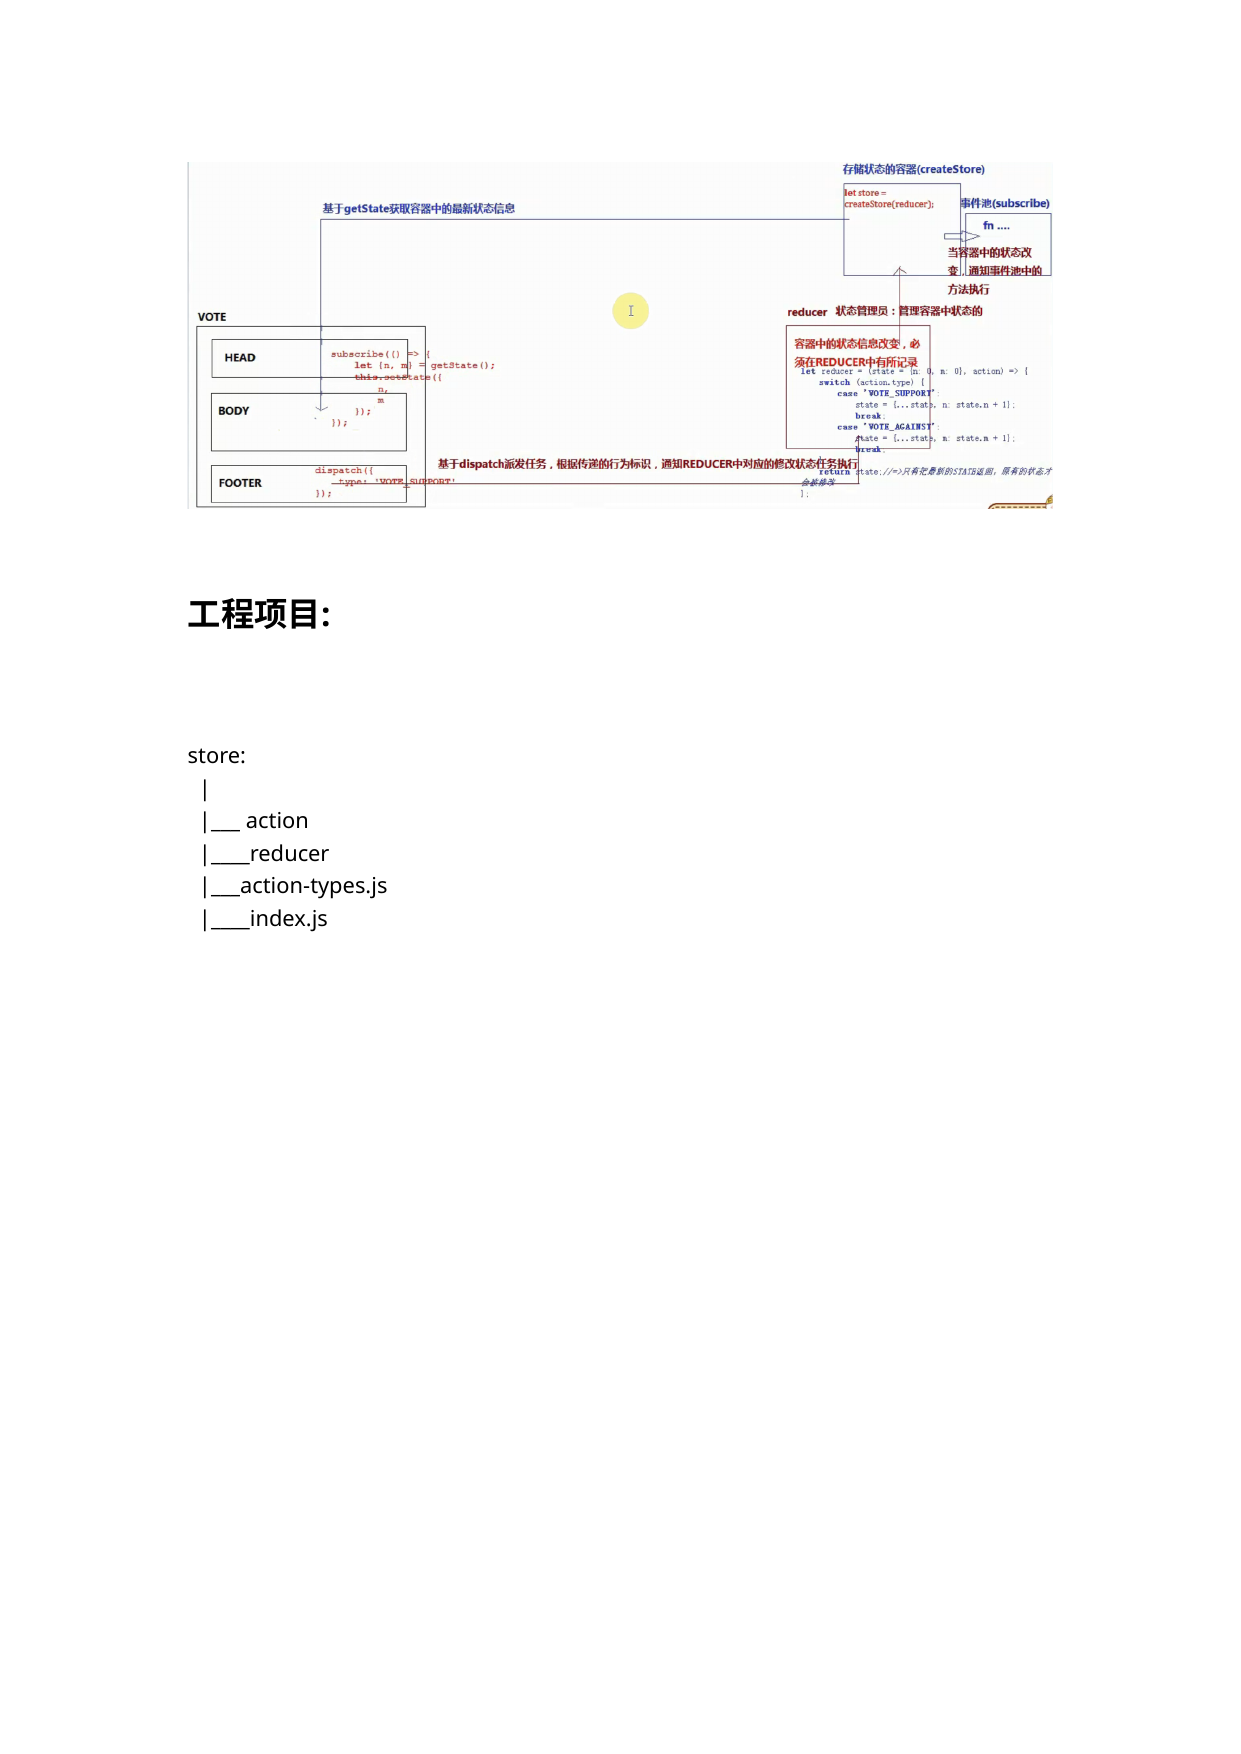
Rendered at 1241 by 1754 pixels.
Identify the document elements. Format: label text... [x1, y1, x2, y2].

picture [187, 162, 1053, 509]
text |___ action [187, 804, 1053, 836]
text |____reducer [187, 836, 1053, 869]
subtitle 工程项目: [187, 579, 1053, 644]
text |____index.js [187, 901, 1053, 934]
text | [187, 771, 1053, 804]
text store: [187, 739, 1053, 771]
text |___action-types.js [187, 869, 1053, 901]
